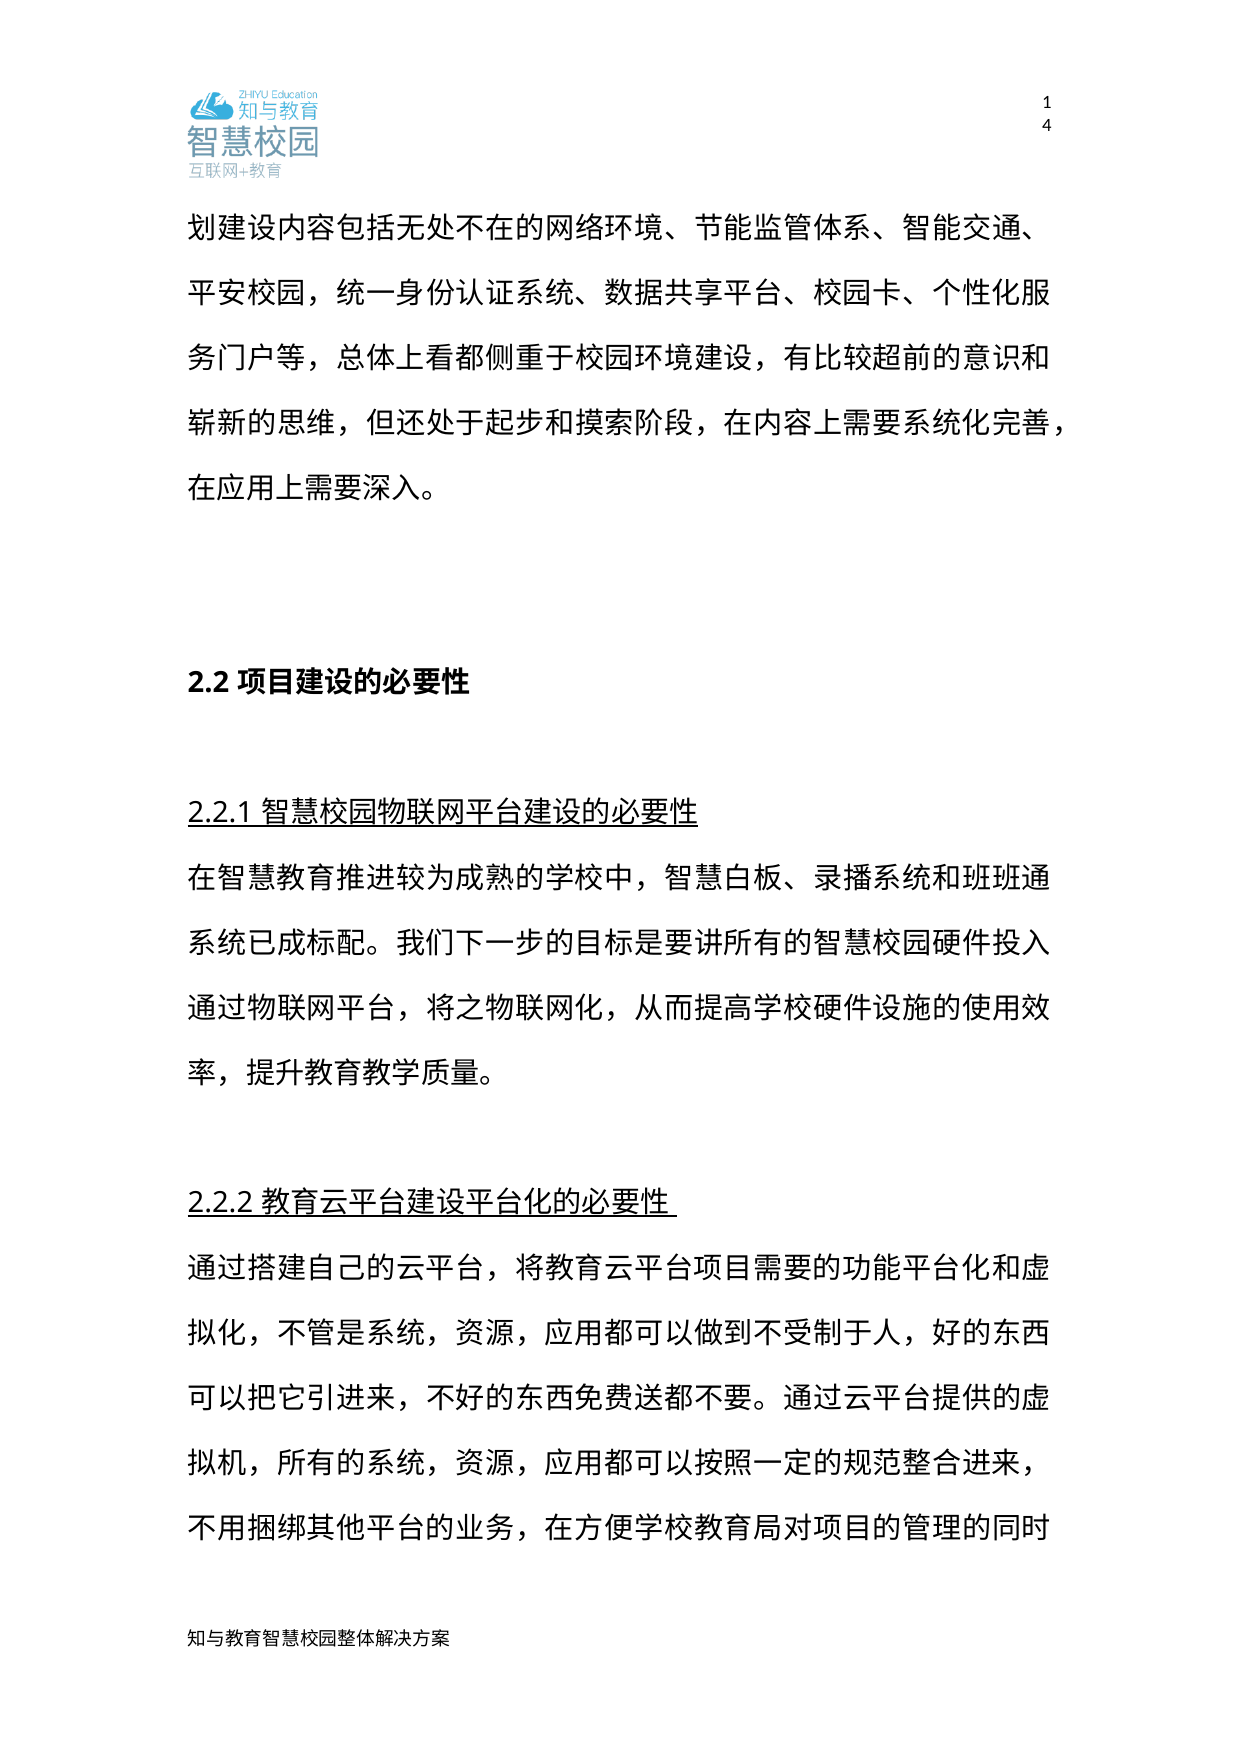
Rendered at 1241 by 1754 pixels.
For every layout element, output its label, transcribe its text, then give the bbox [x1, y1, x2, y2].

picture [187, 90, 318, 178]
text 2.2.2 教育云平台建设平台化的必要性 [187, 1168, 1053, 1233]
text 2.2.1 智慧校园物联网平台建设的必要性 [187, 778, 1053, 843]
text 2.2 项目建设的必要性 [187, 648, 1053, 713]
text 在智慧教育推进较为成熟的学校中，智慧白板、录播系统和班班通系统已成标配。我们下一步的目标是要讲所有的智慧校园硬件投入通过物联网平台，将之物联网化，从而提高学校硬件设施的使用效率，提升教育教学质量。 [187, 843, 1053, 1103]
